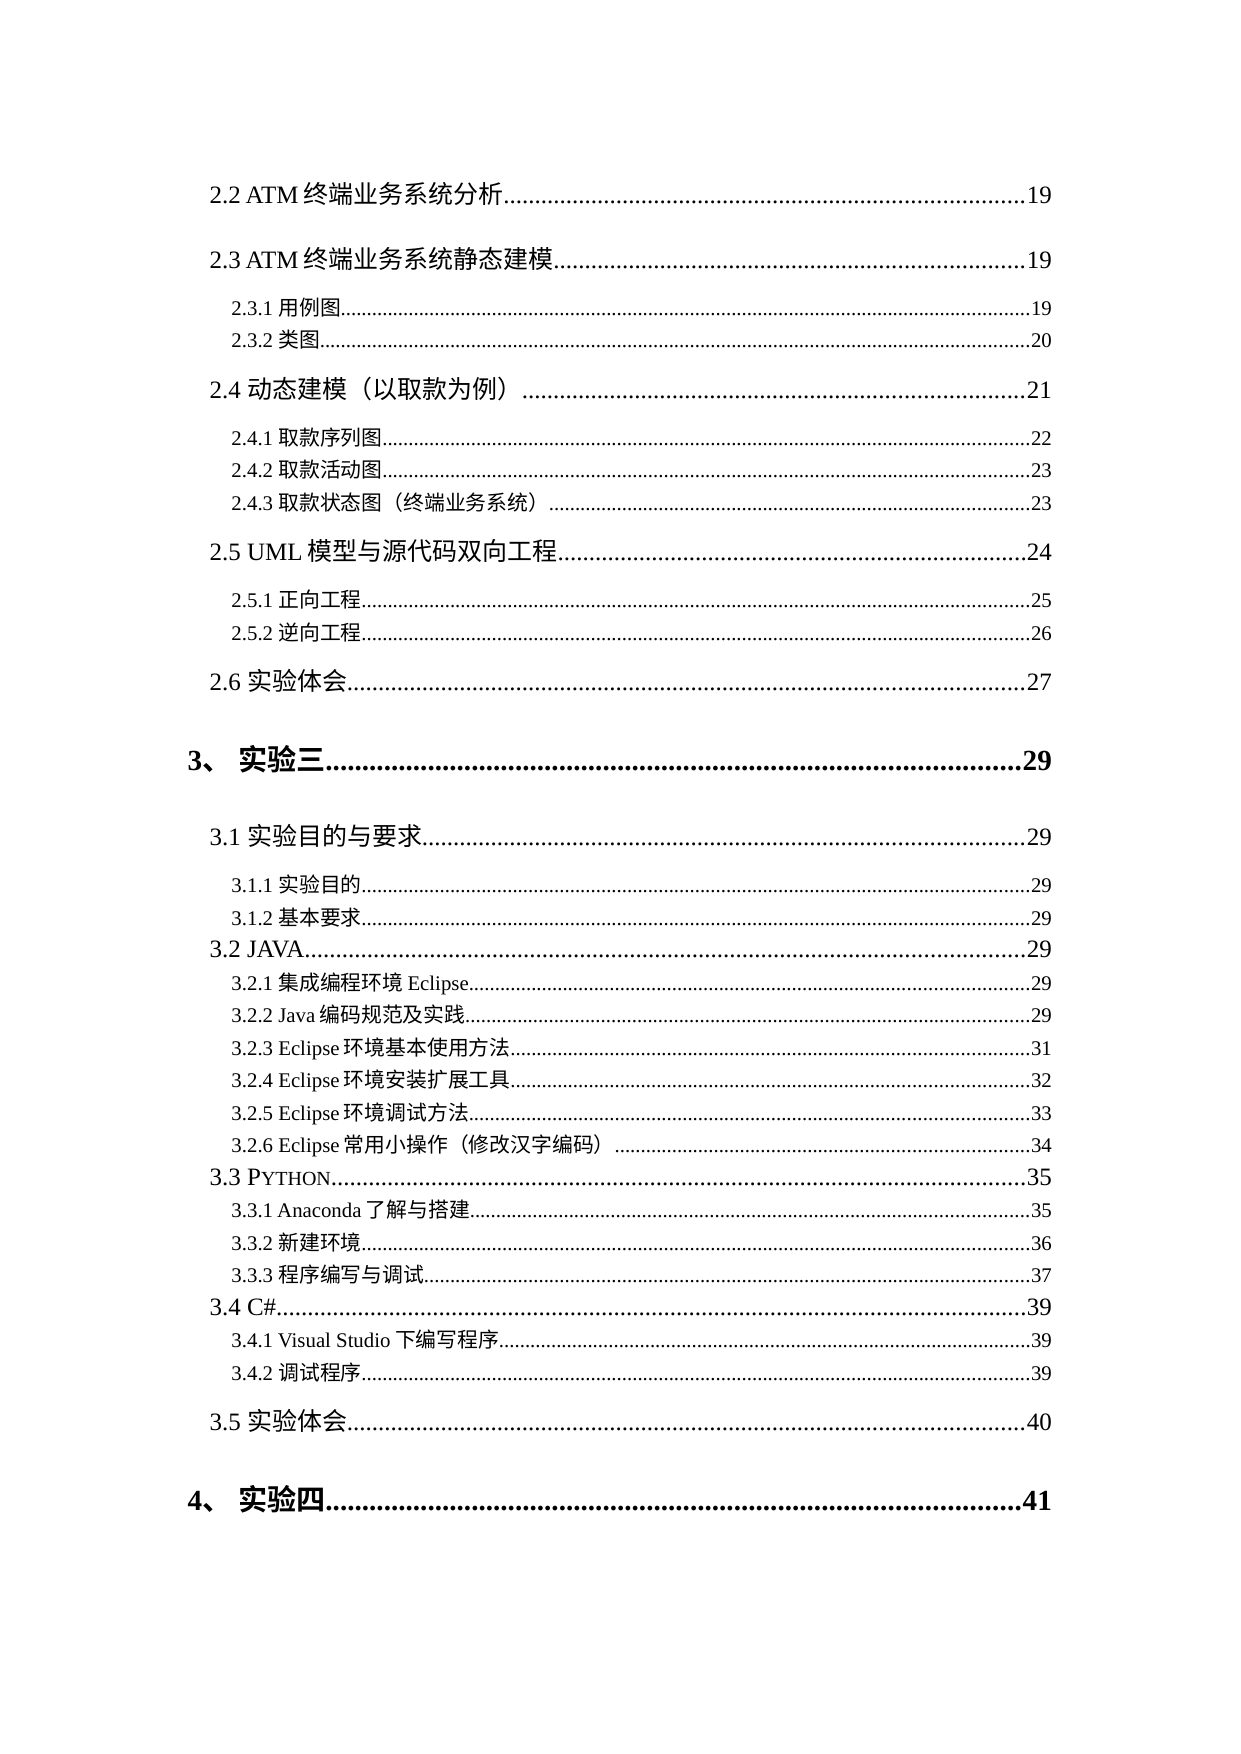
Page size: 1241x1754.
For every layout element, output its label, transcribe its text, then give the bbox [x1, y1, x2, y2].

text 3.1.1 实验目的 29 [231, 867, 1053, 900]
text 3.2.1 集成编程环境Eclipse 29 [231, 965, 1053, 997]
text 3.1.2 基本要求 29 [231, 900, 1053, 932]
text 2.3 ATM终端业务系统静态建模 19 [209, 225, 1053, 290]
text 3.3.2 新建环境 36 [231, 1225, 1053, 1257]
text 3.4.2 调试程序 39 [231, 1355, 1053, 1387]
text 2.3.1 用例图 19 [231, 290, 1053, 322]
text 2.4 动态建模（以取款为例） 21 [209, 355, 1053, 420]
text 3.4 C# 39 [209, 1290, 1053, 1322]
text 3.2.2 Java编码规范及实践 29 [231, 997, 1053, 1030]
text 3.3.1 Anaconda了解与搭建 35 [231, 1192, 1053, 1225]
text 2.4.2 取款活动图 23 [231, 452, 1053, 485]
text 2.3.2 类图 20 [231, 322, 1053, 355]
text 2.4.1 取款序列图 22 [231, 420, 1053, 452]
text 2.4.3 取款状态图（终端业务系统） 23 [231, 485, 1053, 517]
text 2.6 实验体会 27 [209, 647, 1053, 712]
text 3.2.3 Eclipse环境基本使用方法 31 [231, 1030, 1053, 1062]
text 2.2 ATM终端业务系统分析 19 [209, 160, 1053, 225]
text 3.2.5 Eclipse环境调试方法 33 [231, 1095, 1053, 1127]
text 4、 实验四 41 [187, 1465, 1053, 1530]
text 2.5.2 逆向工程 26 [231, 615, 1053, 647]
text 2.5.1 正向工程 25 [231, 582, 1053, 615]
text 3.2 JAVA 29 [209, 932, 1053, 965]
text 3.2.6 Eclipse常用小操作（修改汉字编码） 34 [231, 1127, 1053, 1160]
text 3.2.4 Eclipse环境安装扩展工具 32 [231, 1062, 1053, 1095]
text 3、 实验三 29 [187, 725, 1053, 790]
text 3.3 Python 35 [209, 1160, 1053, 1192]
text 3.5 实验体会 40 [209, 1387, 1053, 1452]
text 2.5 UML模型与源代码双向工程 24 [209, 517, 1053, 582]
text 3.1 实验目的与要求 29 [209, 802, 1053, 867]
text 3.3.3 程序编写与调试 37 [231, 1257, 1053, 1290]
text 3.4.1 Visual Studio下编写程序 39 [231, 1322, 1053, 1355]
